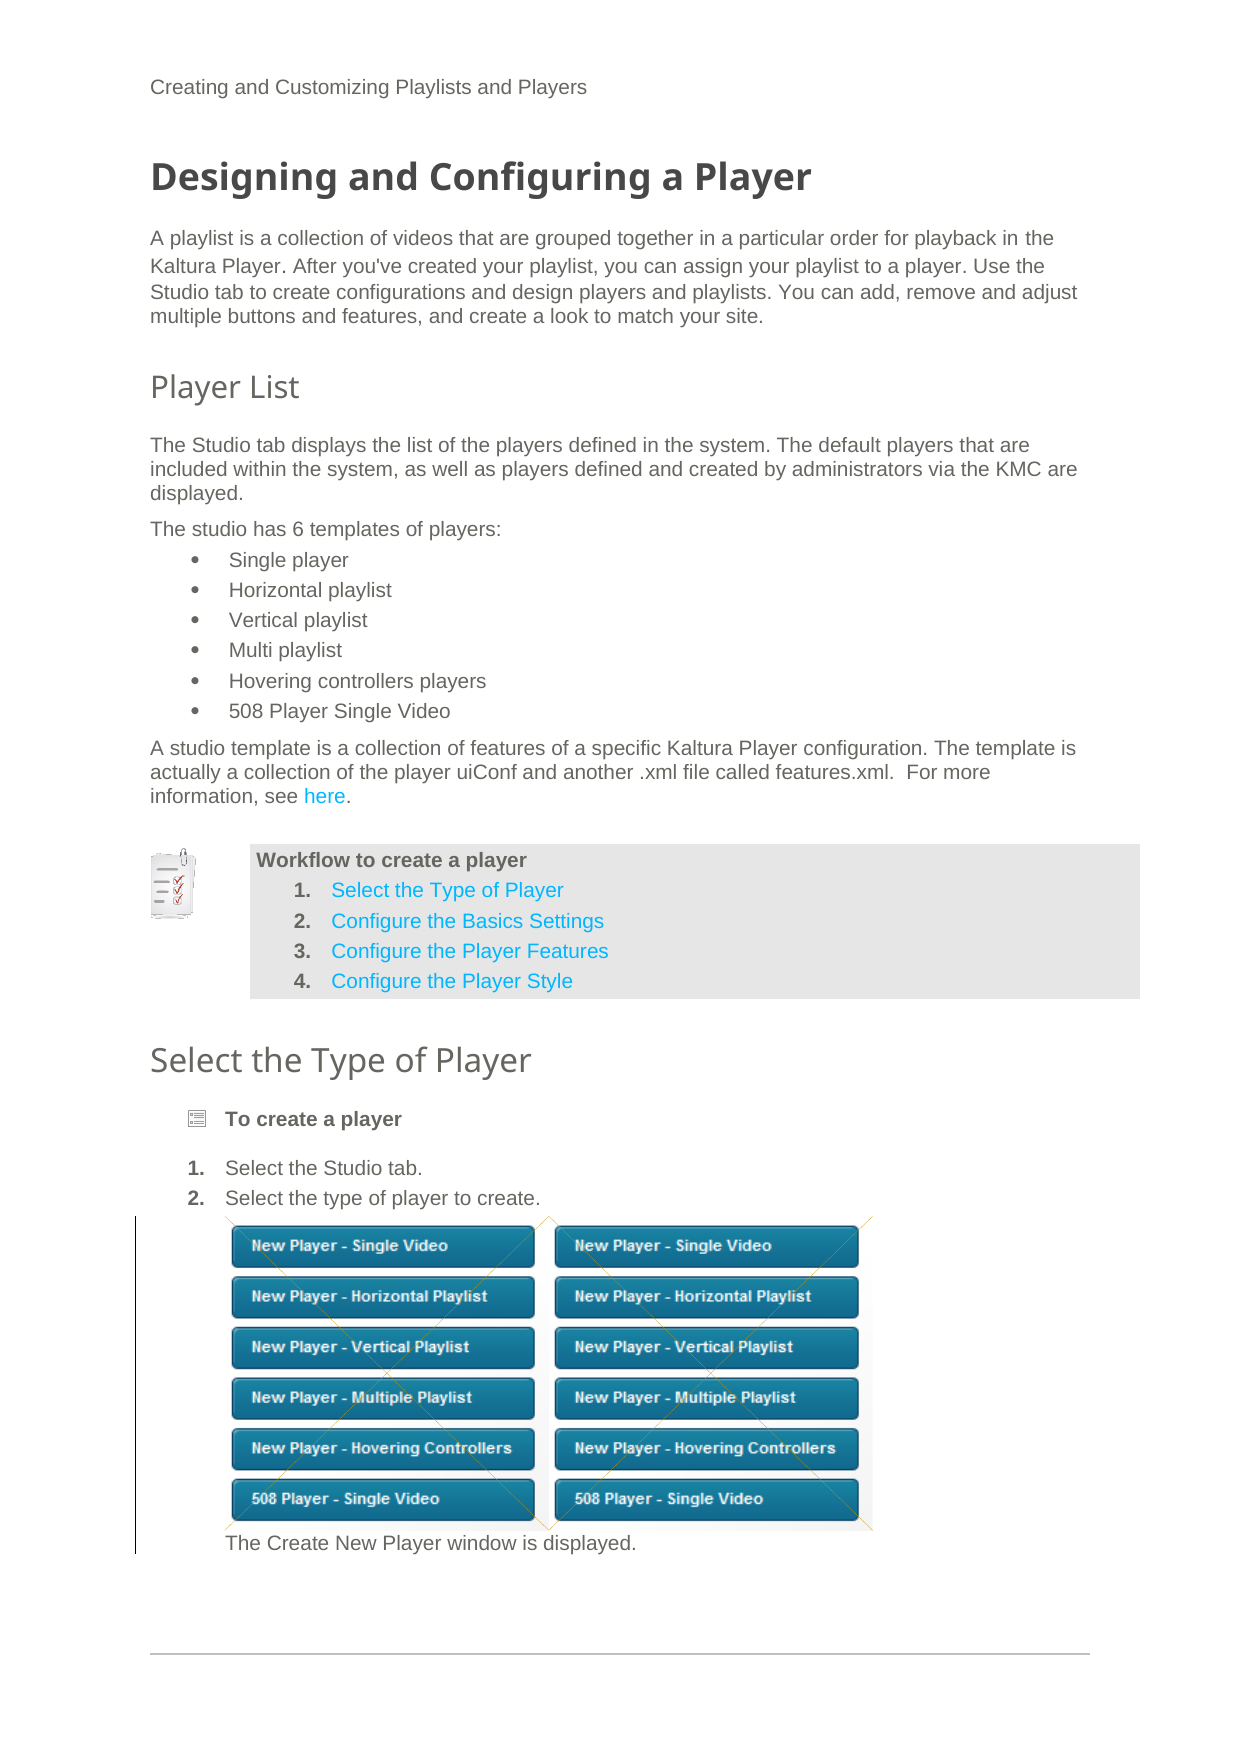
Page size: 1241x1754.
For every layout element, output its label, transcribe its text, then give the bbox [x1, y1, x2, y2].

picture [226, 1216, 547, 1372]
list Select the Studio tab. [187, 1156, 1090, 1180]
picture [226, 1375, 548, 1531]
list 508 Player Single Video [191, 699, 1090, 723]
text A playlist is a collection of videos that are grouped together in a particular order for playback in the Kaltura Player. After you've created your playlist, you can assign your playlist to a player. Use the Studio tab to create configurations and design players and playlists. You can add, remove and adjust multiple buttons and features, and create a look to match your site. [150, 226, 1090, 328]
picture [188, 1110, 207, 1127]
list Hovering controllers players [191, 669, 1090, 693]
list Horizontal playlist [191, 578, 1090, 602]
list Select the type of player to create. [187, 1186, 1090, 1210]
picture [225, 1218, 385, 1529]
picture [550, 1375, 872, 1531]
text The Studio tab displays the list of the players defined in the system. The default players that are included within the system, as well as players defined and created by administrators via the KMC are displayed. [150, 433, 1090, 505]
text To create a player [187, 1107, 1090, 1131]
picture [712, 1218, 873, 1529]
text The studio has 6 templates of players: [150, 517, 1090, 541]
list The Create New Player window is displayed. [225, 1530, 1090, 1554]
list Multi playlist [191, 638, 1090, 662]
list Single player [191, 547, 1090, 571]
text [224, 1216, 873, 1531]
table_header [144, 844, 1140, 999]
subtitle Designing and Configuring a Player [150, 150, 1090, 201]
list Vertical playlist [191, 608, 1090, 632]
picture [150, 848, 196, 919]
picture [550, 1216, 871, 1372]
subtitle Select the Type of Player [150, 1037, 1090, 1082]
picture [388, 1217, 709, 1529]
subtitle Player List [150, 365, 1090, 408]
text A studio template is a collection of features of a specific Kaltura Player configuration. The template is actually a collection of the player uiConf and another .xml file called features.xml. For more information, see here. [150, 736, 1090, 807]
